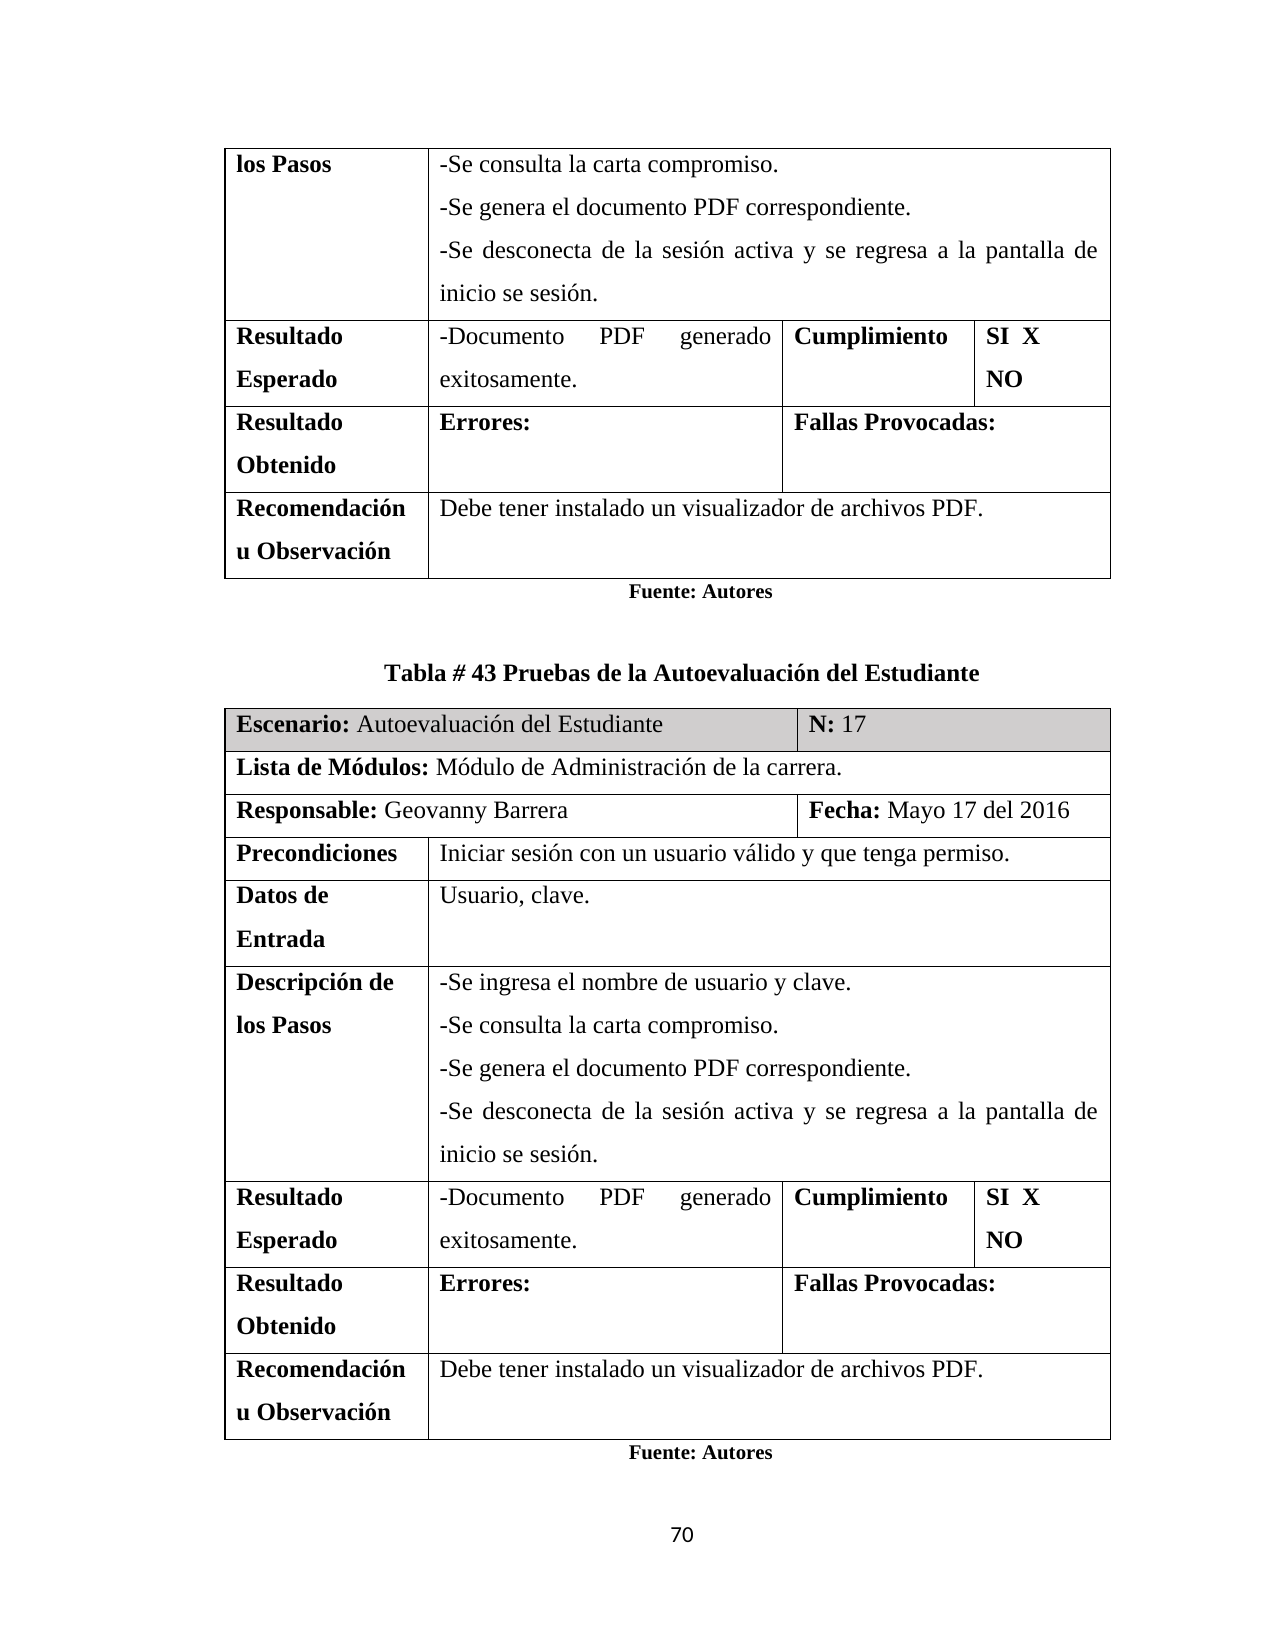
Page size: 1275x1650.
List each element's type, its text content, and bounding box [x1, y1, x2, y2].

table_cell Resultado Obtenido [226, 1268, 428, 1353]
table_cell Debe tener instalado un visualizador de archivos PDF. [429, 493, 1110, 578]
table_cell Descripción de los Pasos [226, 967, 428, 1181]
table_cell -Documento PDF generado exitosamente. [429, 321, 782, 406]
table_cell Recomendación u Observación [226, 1354, 428, 1439]
text Fuente: Autores [274, 1440, 1127, 1464]
table_cell Usuario, clave. [429, 881, 1110, 966]
table_cell Debe tener instalado un visualizador de archivos PDF. [429, 1354, 1110, 1439]
table_cell Recomendación u Observación [226, 493, 428, 578]
table_cell Cumplimiento [783, 321, 974, 406]
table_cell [429, 149, 1110, 320]
table_cell Resultado Obtenido [226, 407, 428, 492]
table_cell Resultado Esperado [226, 321, 428, 406]
table_cell Iniciar sesión con un usuario válido y que tenga permiso. [429, 838, 1110, 879]
text Fuente: Autores [274, 579, 1127, 603]
table_cell SI X NO [975, 1182, 1110, 1267]
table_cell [226, 149, 428, 320]
table_cell SI X NO [975, 321, 1110, 406]
table_cell Responsable: Geovanny Barrera [226, 795, 797, 837]
table_cell Datos de Entrada [226, 881, 428, 966]
text Tabla # 43 Pruebas de la Autoevaluación del Estudiante [236, 658, 1127, 687]
table_cell Fecha: Mayo 17 del 2016 [798, 795, 1110, 837]
table_header N: 17 [798, 709, 1110, 751]
table_cell Errores: [429, 407, 782, 492]
table_cell Lista de Módulos: Módulo de Administración de la carrera. [226, 752, 1110, 794]
table_cell Resultado Esperado [226, 1182, 428, 1267]
table_cell Fallas Provocadas: [783, 1268, 1110, 1353]
table_cell Cumplimiento [783, 1182, 974, 1267]
table_cell Errores: [429, 1268, 782, 1353]
table_cell Precondiciones [226, 838, 428, 879]
table_cell Fallas Provocadas: [783, 407, 1110, 492]
table_cell -Documento PDF generado exitosamente. [429, 1182, 782, 1267]
table_header Escenario: Autoevaluación del Estudiante [226, 709, 797, 751]
